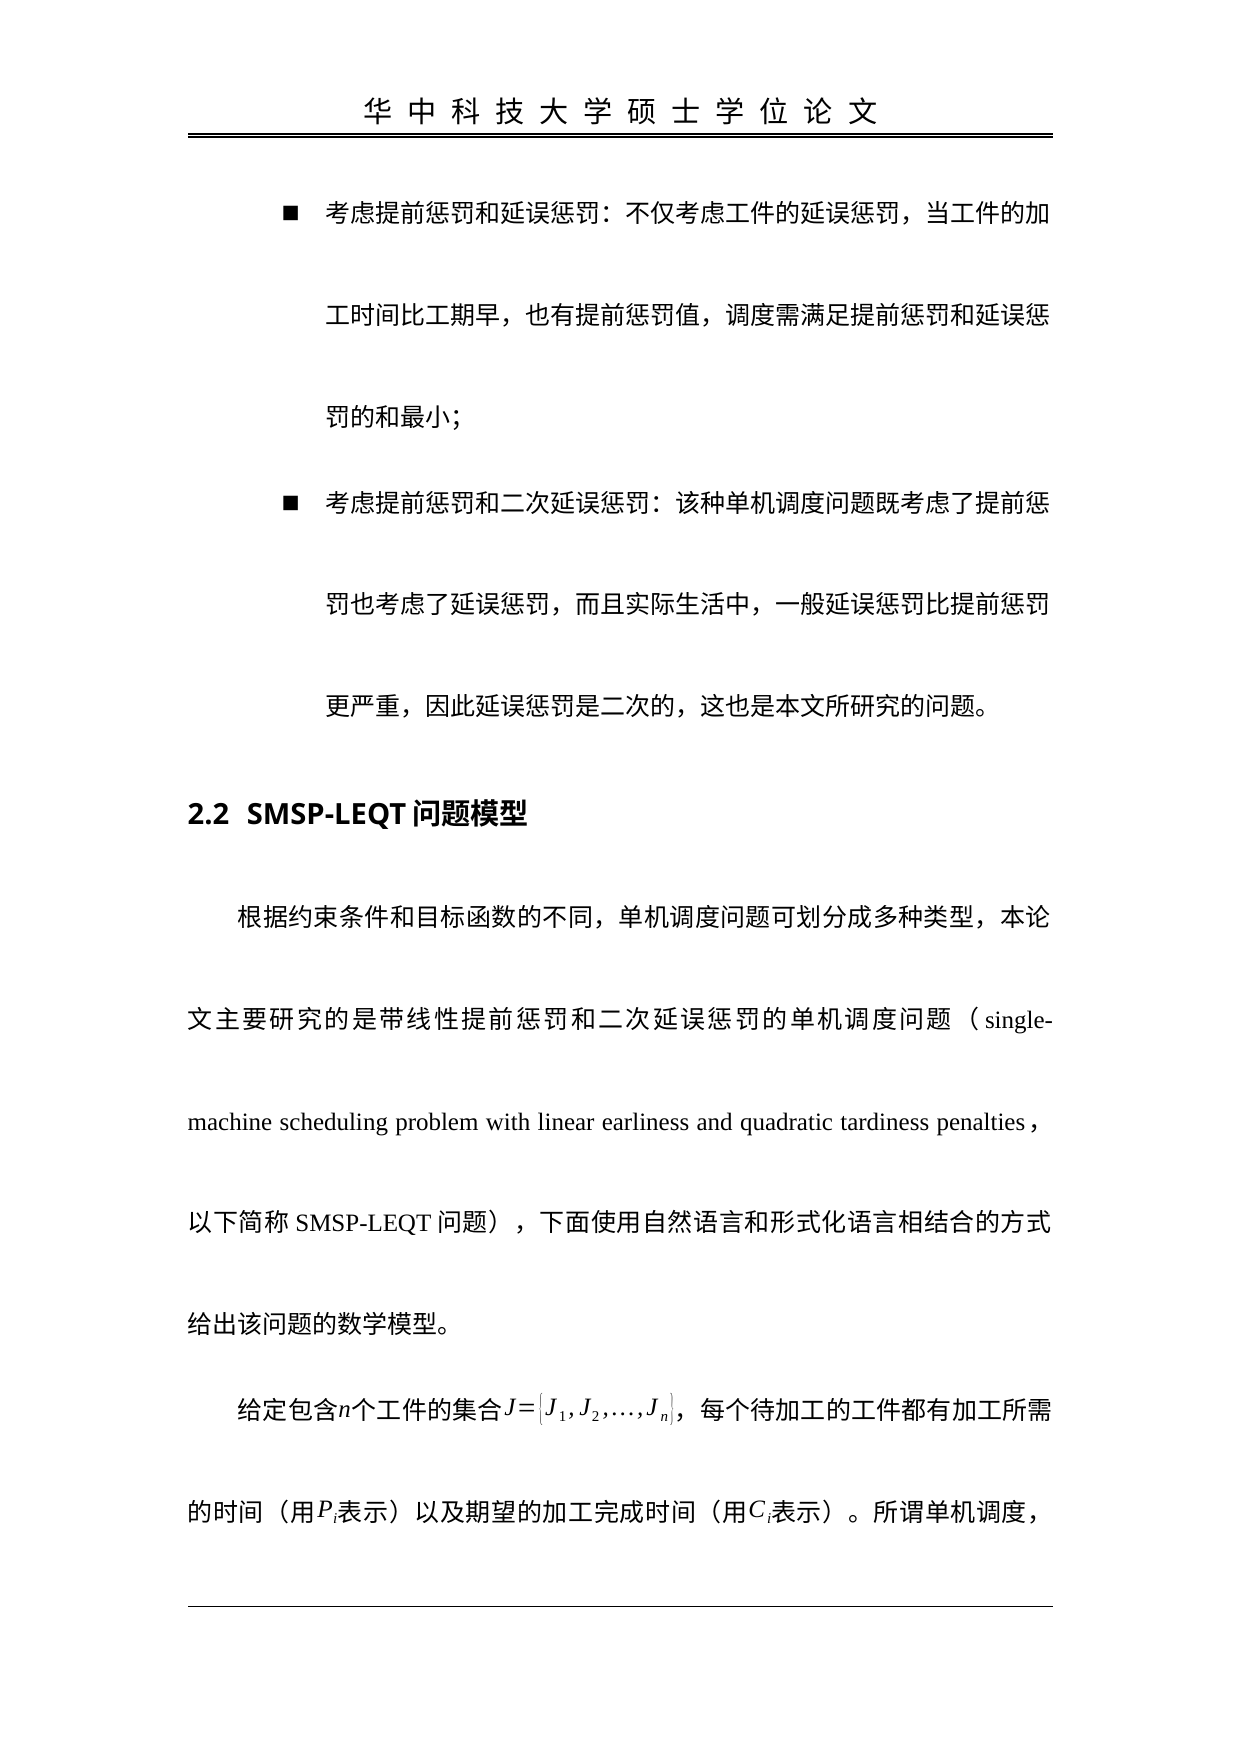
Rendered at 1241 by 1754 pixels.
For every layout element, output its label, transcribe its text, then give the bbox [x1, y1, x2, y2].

subtitle SMSP-LEQT问题模型 [187, 778, 1053, 846]
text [187, 1375, 1053, 1545]
text 根据约束条件和目标函数的不同，单机调度问题可划分成多种类型，本论文主要研究的是带线性提前惩罚和二次延误惩罚的单机调度问题（single-machine scheduling problem with linear earliness and quadratic tardiness penalties，以下简称SMSP-LEQT问题），下面使用自然语言和形式化语言相结合的方式给出该问题的数学模型。 [187, 881, 1053, 1357]
list 考虑提前惩罚和二次延误惩罚：该种单机调度问题既考虑了提前惩罚也考虑了延误惩罚，而且实际生活中，一般延误惩罚比提前惩罚更严重，因此延误惩罚是二次的，这也是本文所研究的问题。 [281, 467, 1053, 739]
list 考虑提前惩罚和延误惩罚：不仅考虑工件的延误惩罚，当工件的加工时间比工期早，也有提前惩罚值，调度需满足提前惩罚和延误惩罚的和最小； [281, 177, 1053, 449]
